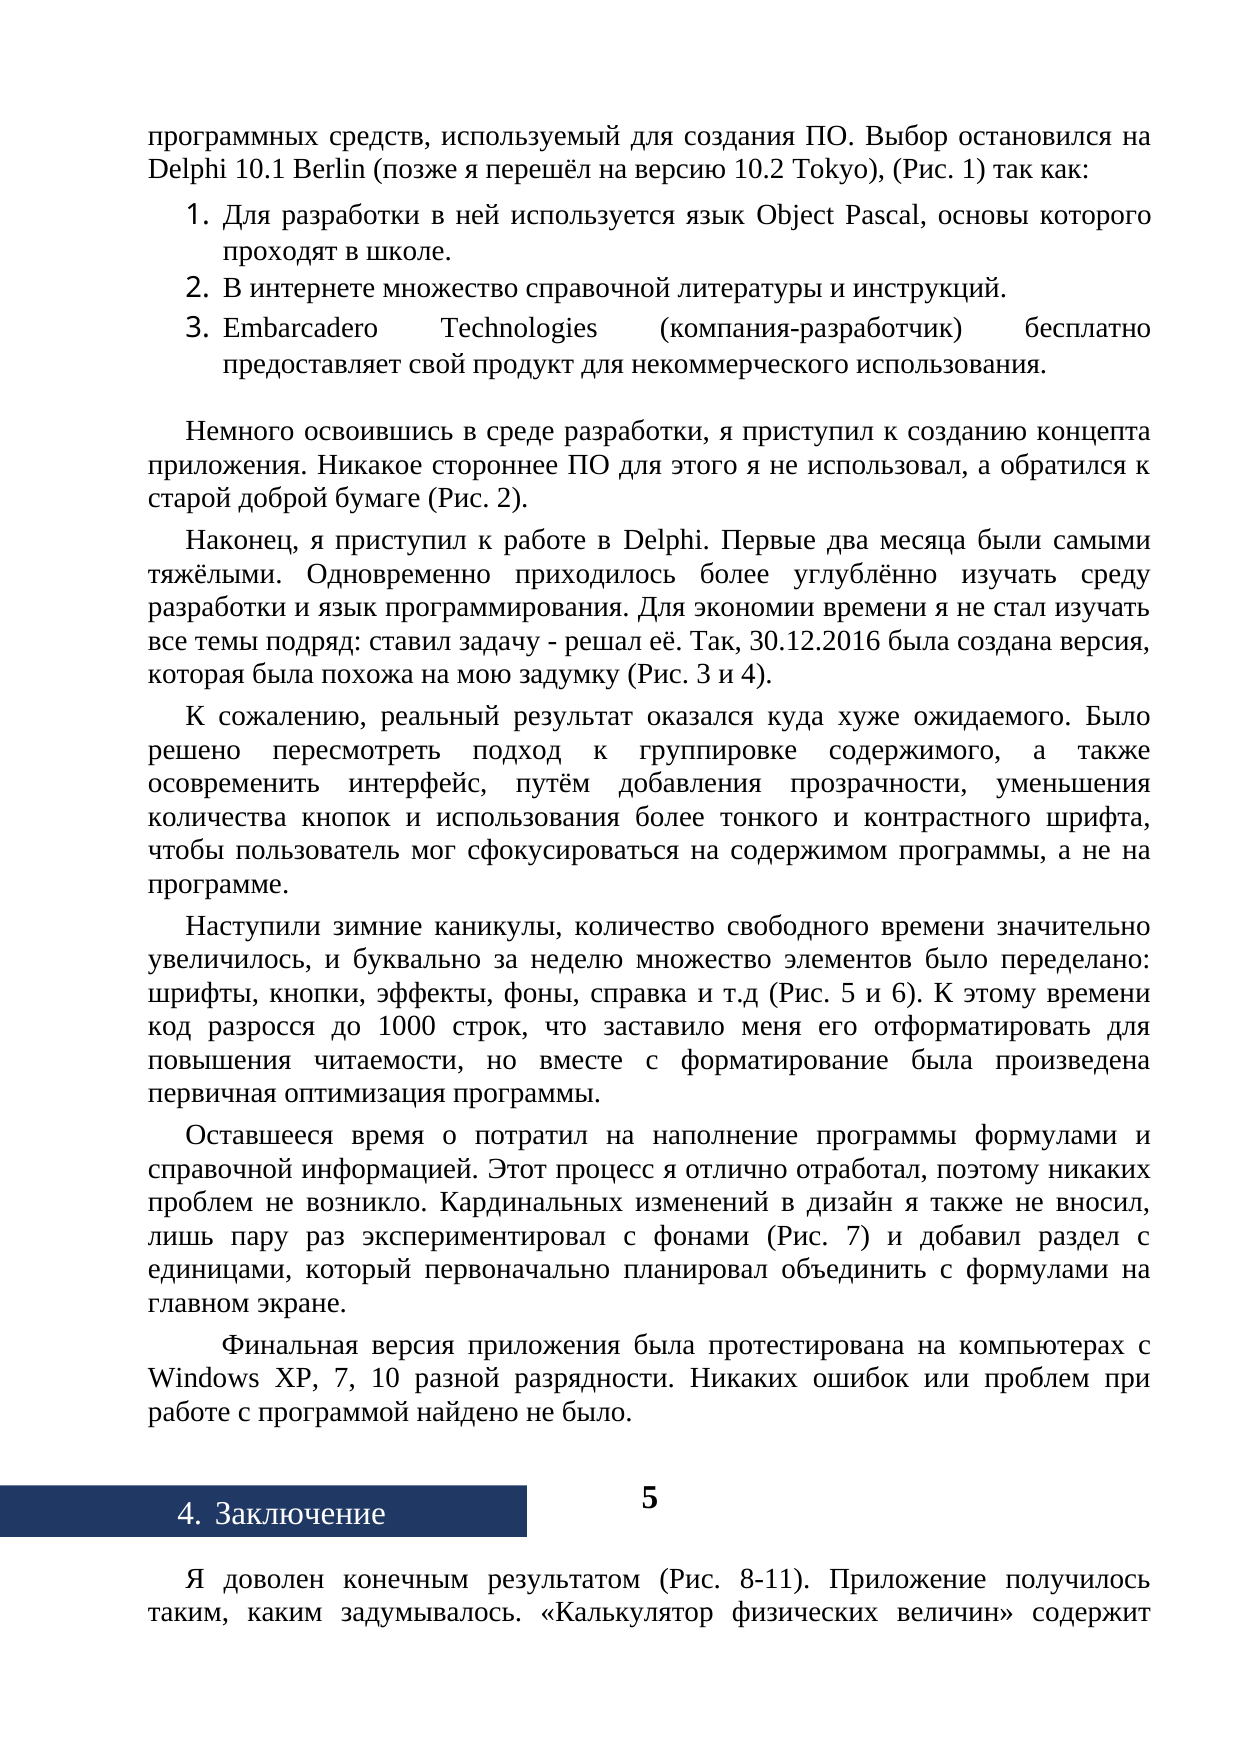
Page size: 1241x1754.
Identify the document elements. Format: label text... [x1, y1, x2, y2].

list Embarcadero Technologies (компания-разработчик) бесплатно предоставляет свой продукт для некоммерческого использования. [185, 306, 1152, 380]
list В интернете множество справочной литературы и инструкций. [185, 267, 1152, 306]
text Оставшееся время о потратил на наполнение программы формулами и справочной информацией. Этот процесс я отлично отработал, поэтому никаких проблем не возникло. Кардинальных изменений в дизайн я также не вносил, лишь пару раз экспериментировал с фонами (Рис. 7) и добавил раздел с единицами, который первоначально планировал объединить с формулами на главном экране. [148, 1117, 1152, 1319]
text Наконец, я приступил к работе в Delphi. Первые два месяца были самыми тяжёлыми. Одновременно приходилось более углублённо изучать среду разработки и язык программирования. Для экономии времени я не стал изучать все темы подряд: ставил задачу - решал её. Так, 30.12.2016 была создана версия, которая была похожа на мою задумку (Рис. 3 и 4). [148, 522, 1152, 690]
text Финальная версия приложения была протестирована на компьютерах с Windows XP, 7, 10 разной разрядности. Никаких ошибок или проблем при работе с программой найдено не было. [148, 1327, 1152, 1428]
text Наступили зимние каникулы, количество свободного времени значительно увеличилось, и буквально за неделю множество элементов было переделано: шрифты, кнопки, эффекты, фоны, справка и т.д (Рис. 5 и 6). К этому времени код разросся до 1000 строк, что заставило меня его отформатировать для повышения читаемости, но вместе с форматирование была произведена первичная оптимизация программы. [148, 908, 1152, 1109]
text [148, 118, 1152, 185]
list Для разработки в ней используется язык Object Pascal, основы которого проходят в школе. [185, 193, 1152, 267]
text Немного освоившись в среде разработки, я приступил к созданию концепта приложения. Никакое стороннее ПО для этого я не использовал, а обратился к старой доброй бумаге (Рис. 2). [148, 413, 1152, 514]
text 5 [148, 1478, 1152, 1516]
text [148, 1561, 1152, 1628]
text К сожалению, реальный результат оказался куда хуже ожидаемого. Было решено пересмотреть подход к группировке содержимого, а также осовременить интерфейс, путём добавления прозрачности, уменьшения количества кнопок и использования более тонкого и контрастного шрифта, чтобы пользователь мог сфокусироваться на содержимом программы, а не на программе. [148, 698, 1152, 899]
